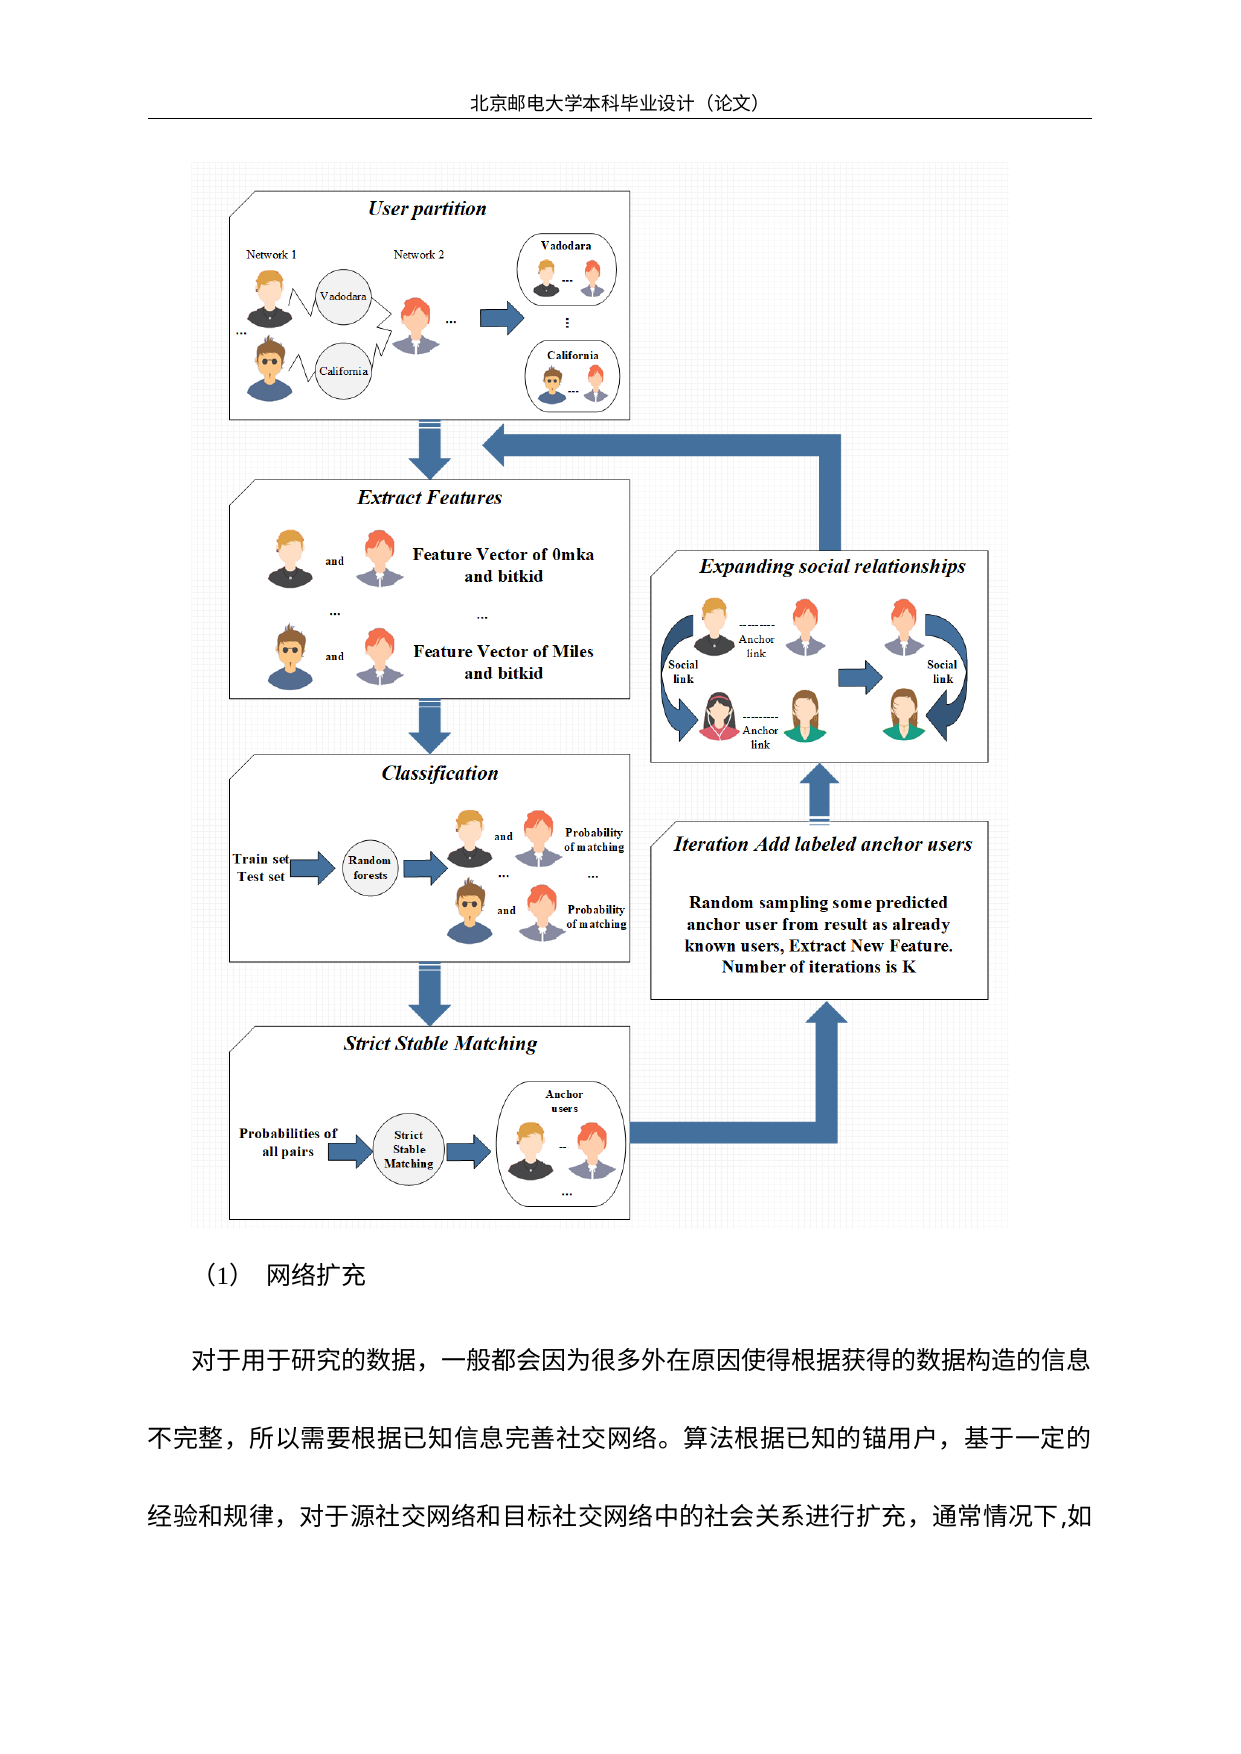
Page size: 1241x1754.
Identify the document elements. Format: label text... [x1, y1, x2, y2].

picture [191, 162, 1010, 1229]
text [148, 1326, 1092, 1547]
list 网络扩充 [191, 1241, 1092, 1306]
